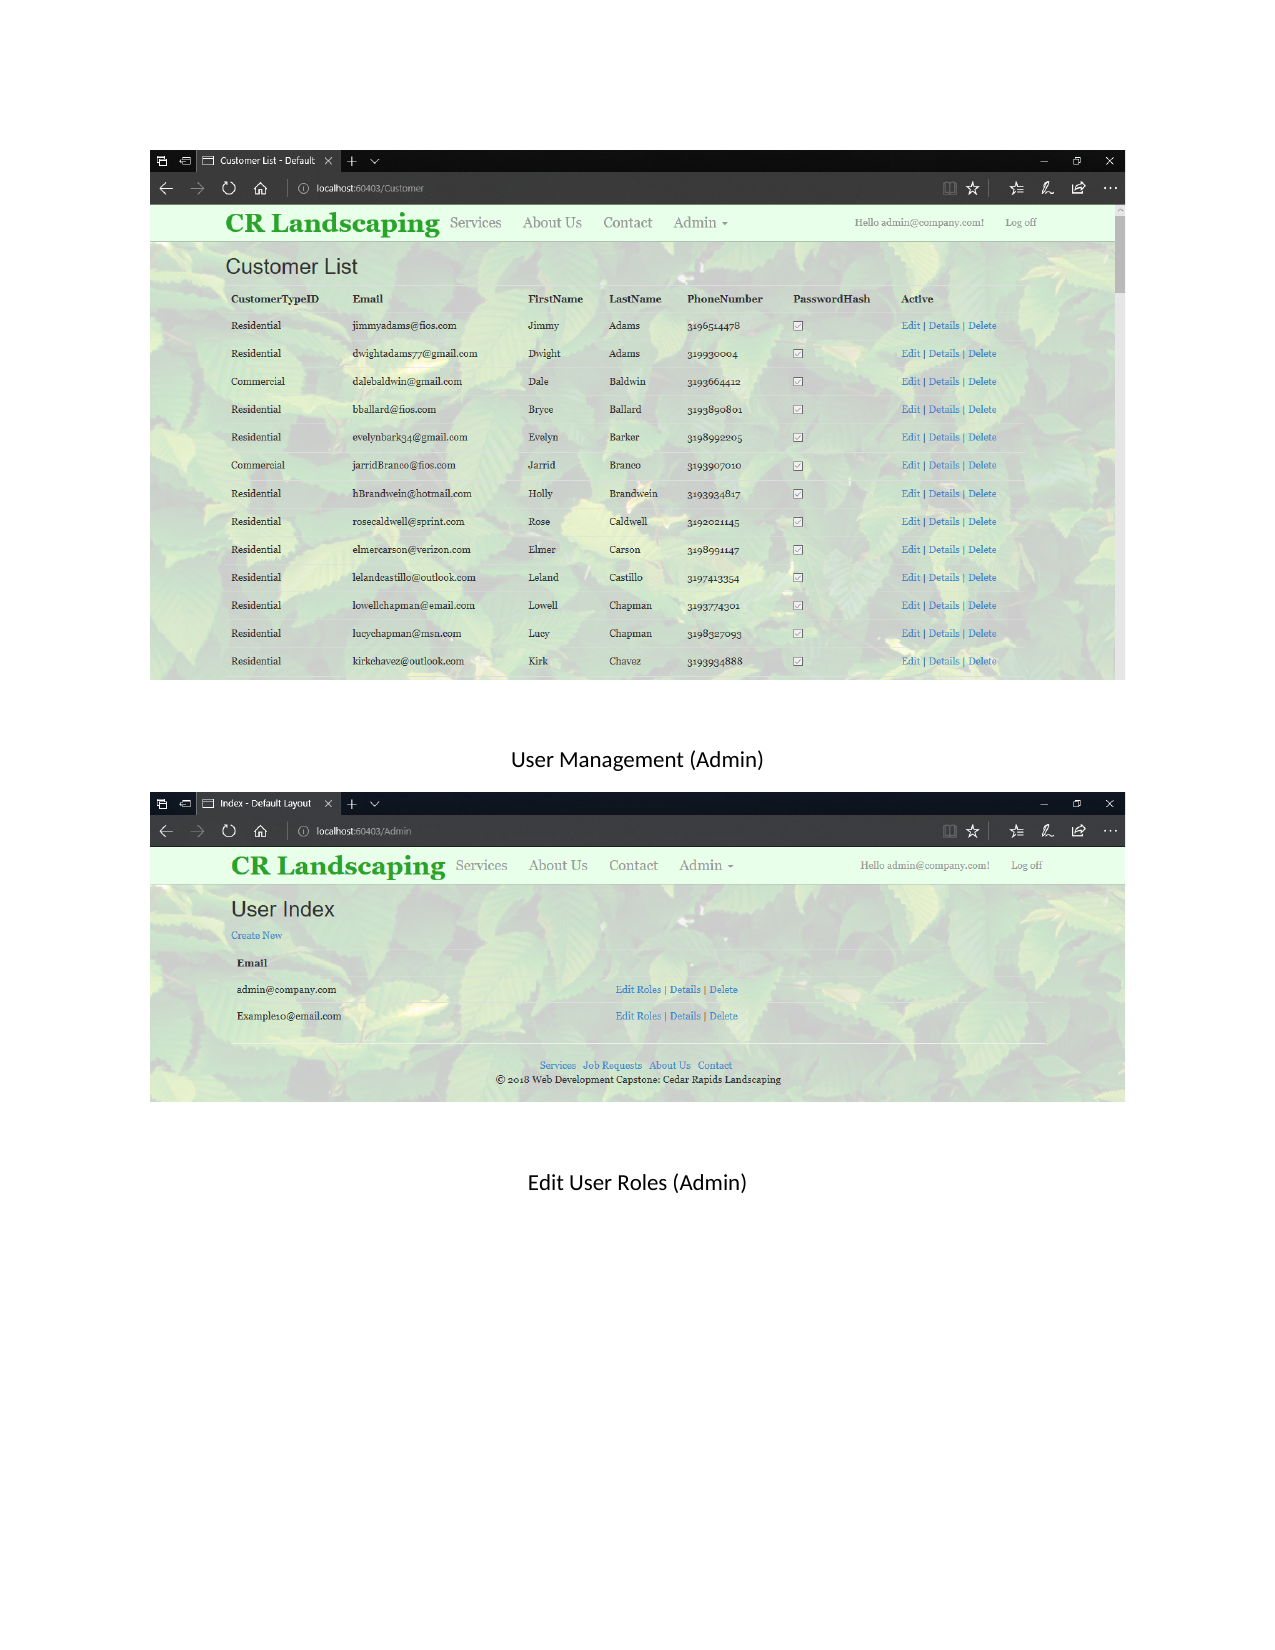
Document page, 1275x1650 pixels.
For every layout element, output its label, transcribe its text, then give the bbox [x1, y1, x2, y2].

picture [150, 792, 1125, 1102]
text User Management (Admin) [150, 745, 1125, 773]
picture [150, 150, 1125, 680]
text Edit User Roles (Admin) [150, 1168, 1125, 1196]
